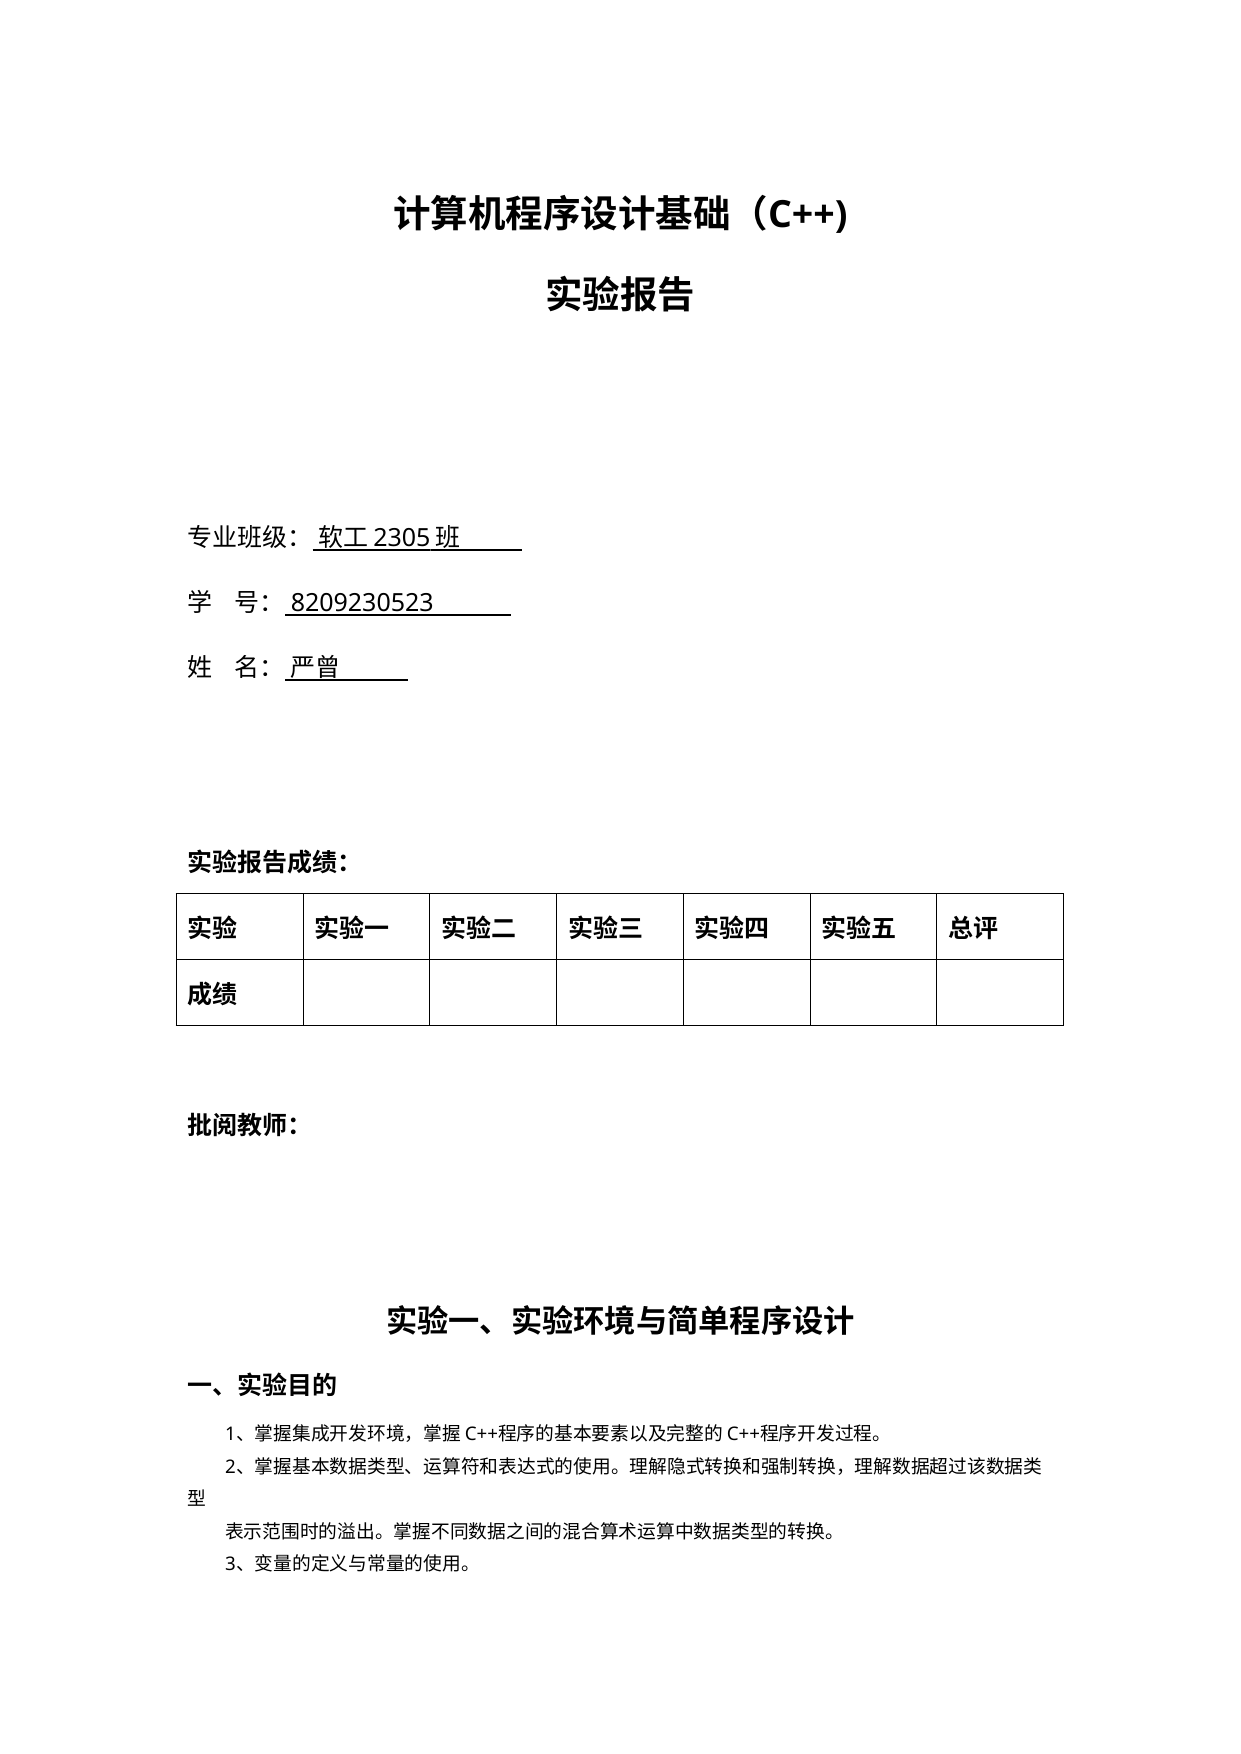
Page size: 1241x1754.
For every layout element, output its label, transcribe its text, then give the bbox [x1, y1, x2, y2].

text 专业班级： 软工2305班 [187, 503, 1053, 568]
text 姓 名： 严曾 [187, 633, 1053, 698]
text 2、掌握基本数据类型、运算符和表达式的使用。理解隐式转换和强制转换，理解数据超过该数据类型 [187, 1449, 1053, 1514]
text 批阅教师： [187, 1091, 1053, 1156]
table_cell [430, 960, 556, 1025]
table_cell [937, 960, 1063, 1025]
table_header 实验 [177, 894, 303, 959]
table_header 实验五 [811, 894, 936, 959]
table_header 实验一 [304, 894, 429, 959]
text 学 号： 8209230523 [187, 568, 1053, 633]
text 表示范围时的溢出。掌握不同数据之间的混合算术运算中数据类型的转换。 [187, 1514, 1053, 1546]
table_cell [557, 960, 683, 1025]
text 一、实验目的 [187, 1351, 1053, 1416]
table_header 实验四 [684, 894, 810, 959]
table_cell [811, 960, 936, 1025]
table_header 总评 [937, 894, 1063, 959]
table_header 实验三 [557, 894, 683, 959]
text 3、变量的定义与常量的使用。 [187, 1546, 1053, 1579]
text 实验报告成绩： [187, 828, 1053, 893]
table_header 实验二 [430, 894, 556, 959]
table_cell [684, 960, 810, 1025]
text 计算机程序设计基础（C++) [187, 178, 1053, 243]
text 1、掌握集成开发环境，掌握C++程序的基本要素以及完整的C++程序开发过程。 [187, 1416, 1053, 1449]
text 实验一、实验环境与简单程序设计 [187, 1286, 1053, 1351]
table_cell [304, 960, 429, 1025]
table_cell 成绩 [177, 960, 303, 1025]
text 实验报告 [187, 259, 1053, 324]
